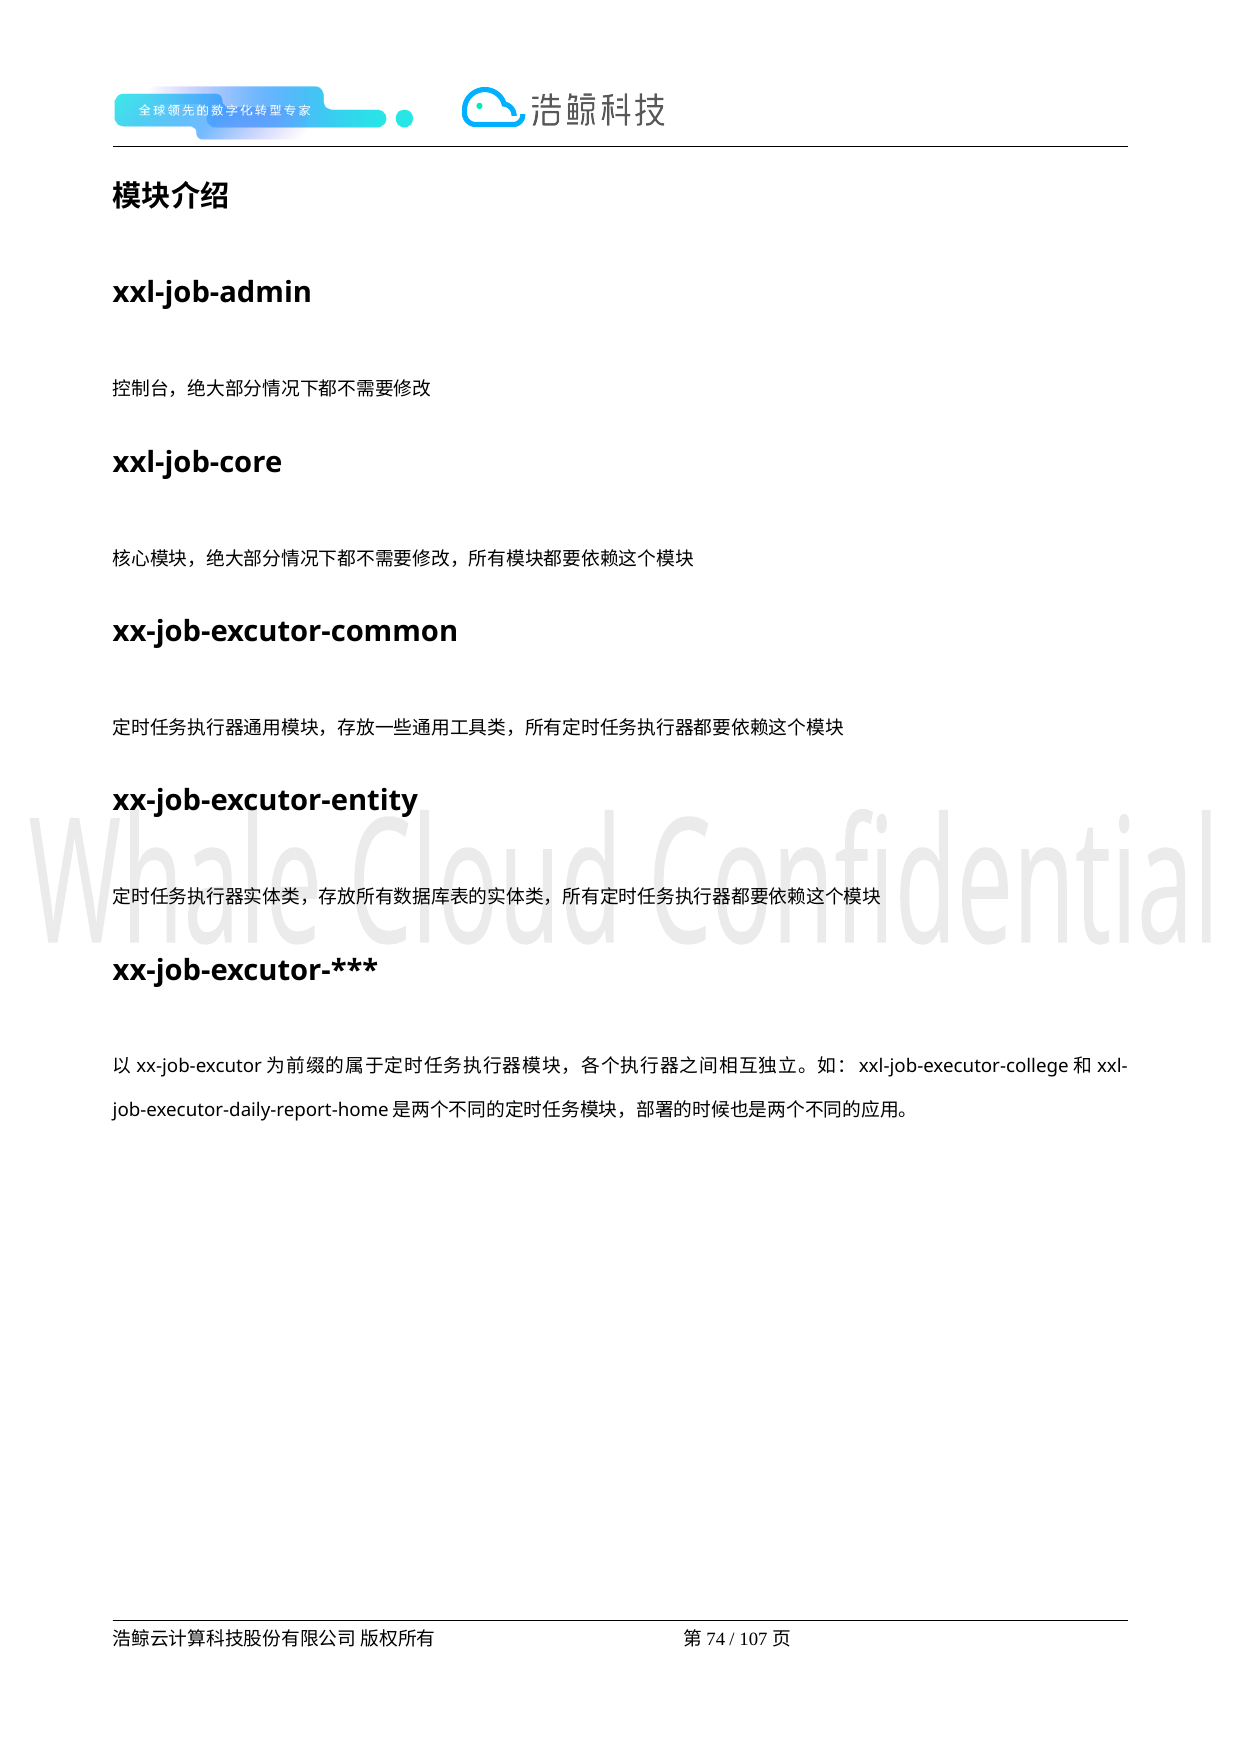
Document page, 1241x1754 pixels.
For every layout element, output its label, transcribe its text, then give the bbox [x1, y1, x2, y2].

subtitle xxl-job-core [112, 439, 1128, 483]
text 定时任务执行器通用模块，存放一些通用工具类，所有定时任务执行器都要依赖这个模块 [112, 704, 1128, 748]
subtitle xxl-job-admin [112, 269, 1128, 313]
text 定时任务执行器实体类，存放所有数据库表的实体类，所有定时任务执行器都要依赖这个模块 [112, 873, 1128, 917]
subtitle xx-job-excutor-common [112, 608, 1128, 652]
picture [423, 70, 668, 144]
subtitle xx-job-excutor-entity [112, 777, 1128, 821]
subtitle 模块介绍 [112, 172, 1128, 216]
picture [112, 81, 417, 144]
subtitle xx-job-excutor-*** [112, 947, 1128, 991]
text 以xx-job-excutor为前缀的属于定时任务执行器模块，各个执行器之间相互独立。如：xxl-job-executor-college和xxl-job-executor-daily-report-home是两个不同的定时任务模块，部署的时候也是两个不同的应用。 [112, 1043, 1128, 1131]
text 核心模块，绝大部分情况下都不需要修改，所有模块都要依赖这个模块 [112, 535, 1128, 579]
text 控制台，绝大部分情况下都不需要修改 [112, 366, 1128, 409]
